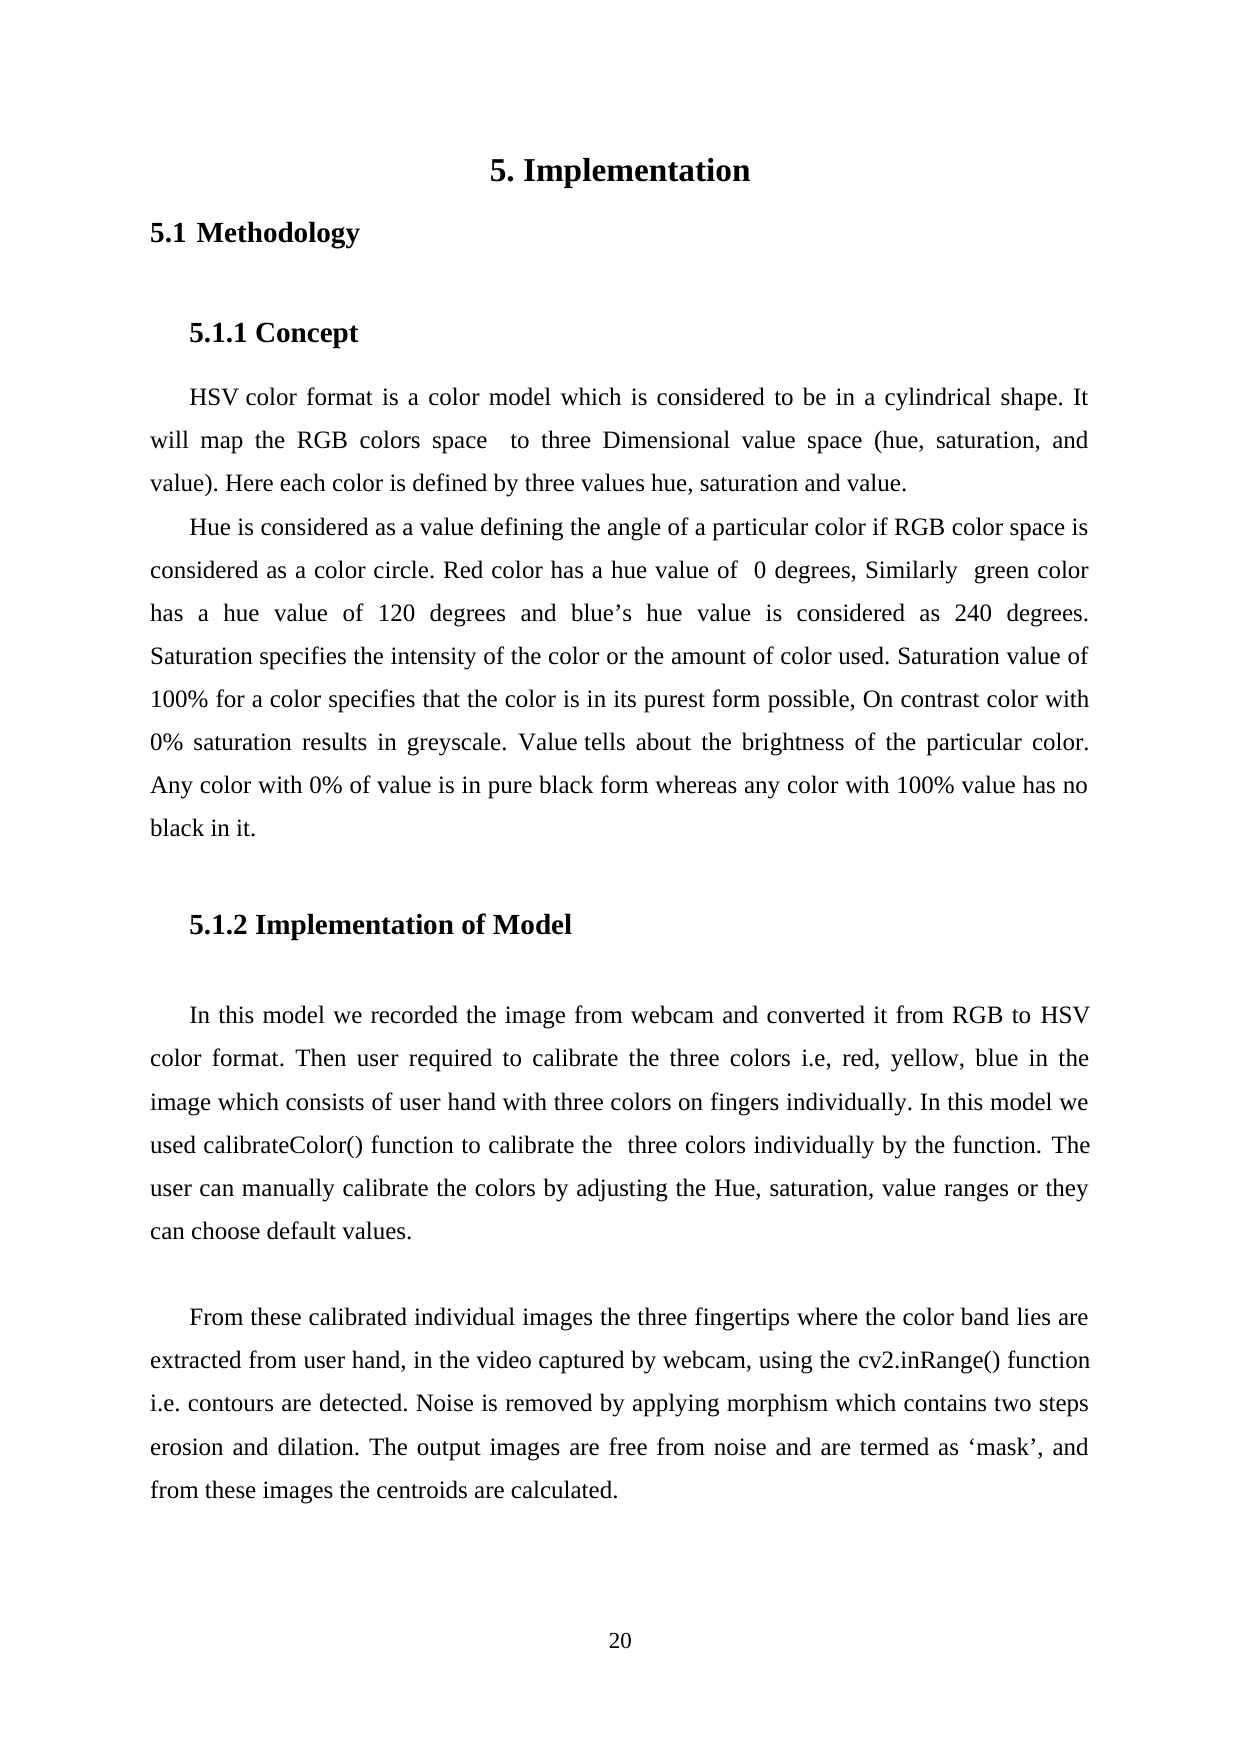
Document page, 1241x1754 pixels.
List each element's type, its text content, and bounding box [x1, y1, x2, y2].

text HSV color format is a color model which is considered to be in a cylindrical shape. It will map the RGB colors space to three Dimensional value space (hue, saturation, and value). Here each color is defined by three values hue, saturation and value. [150, 382, 1090, 497]
list Methodology [150, 215, 1090, 248]
list 5.1.1 Concept [189, 315, 1090, 349]
text Hue is considered as a value defining the angle of a particular color if RGB color space is considered as a color circle. Red color has a hue value of 0 degrees, Similarly green color has a hue value of 120 degrees and blue’s hue value is considered as 240 degrees. Saturation specifies the intensity of the color or the amount of color used. Saturation value of 100% for a color specifies that the color is in its purest form possible, On contrast color with 0% saturation results in greyscale. Value tells about the brightness of the particular color. Any color with 0% of value is in pure black form whereas any color with 100% value has no black in it. [150, 512, 1090, 842]
text From these calibrated individual images the three fingertips where the color band lies are extracted from user hand, in the video captured by webcam, using the cv2.inRange() function i.e. contours are detected. Noise is removed by applying morphism which contains two steps erosion and dilation. The output images are free from noise and are termed as ‘mask’, and from these images the centroids are calculated. [150, 1302, 1090, 1503]
text 5.1.2 Implementation of Model [150, 907, 1090, 941]
text 5. Implementation [150, 150, 1090, 188]
text In this model we recorded the image from webcam and converted it from RGB to HSV color format. Then user required to calibrate the three colors i.e, red, yellow, blue in the image which consists of user hand with three colors on fingers individually. In this model we used calibrateColor() function to calibrate the three colors individually by the function. The user can manually calibrate the colors by adjusting the Hue, saturation, value ranges or they can choose default values. [150, 1000, 1090, 1245]
